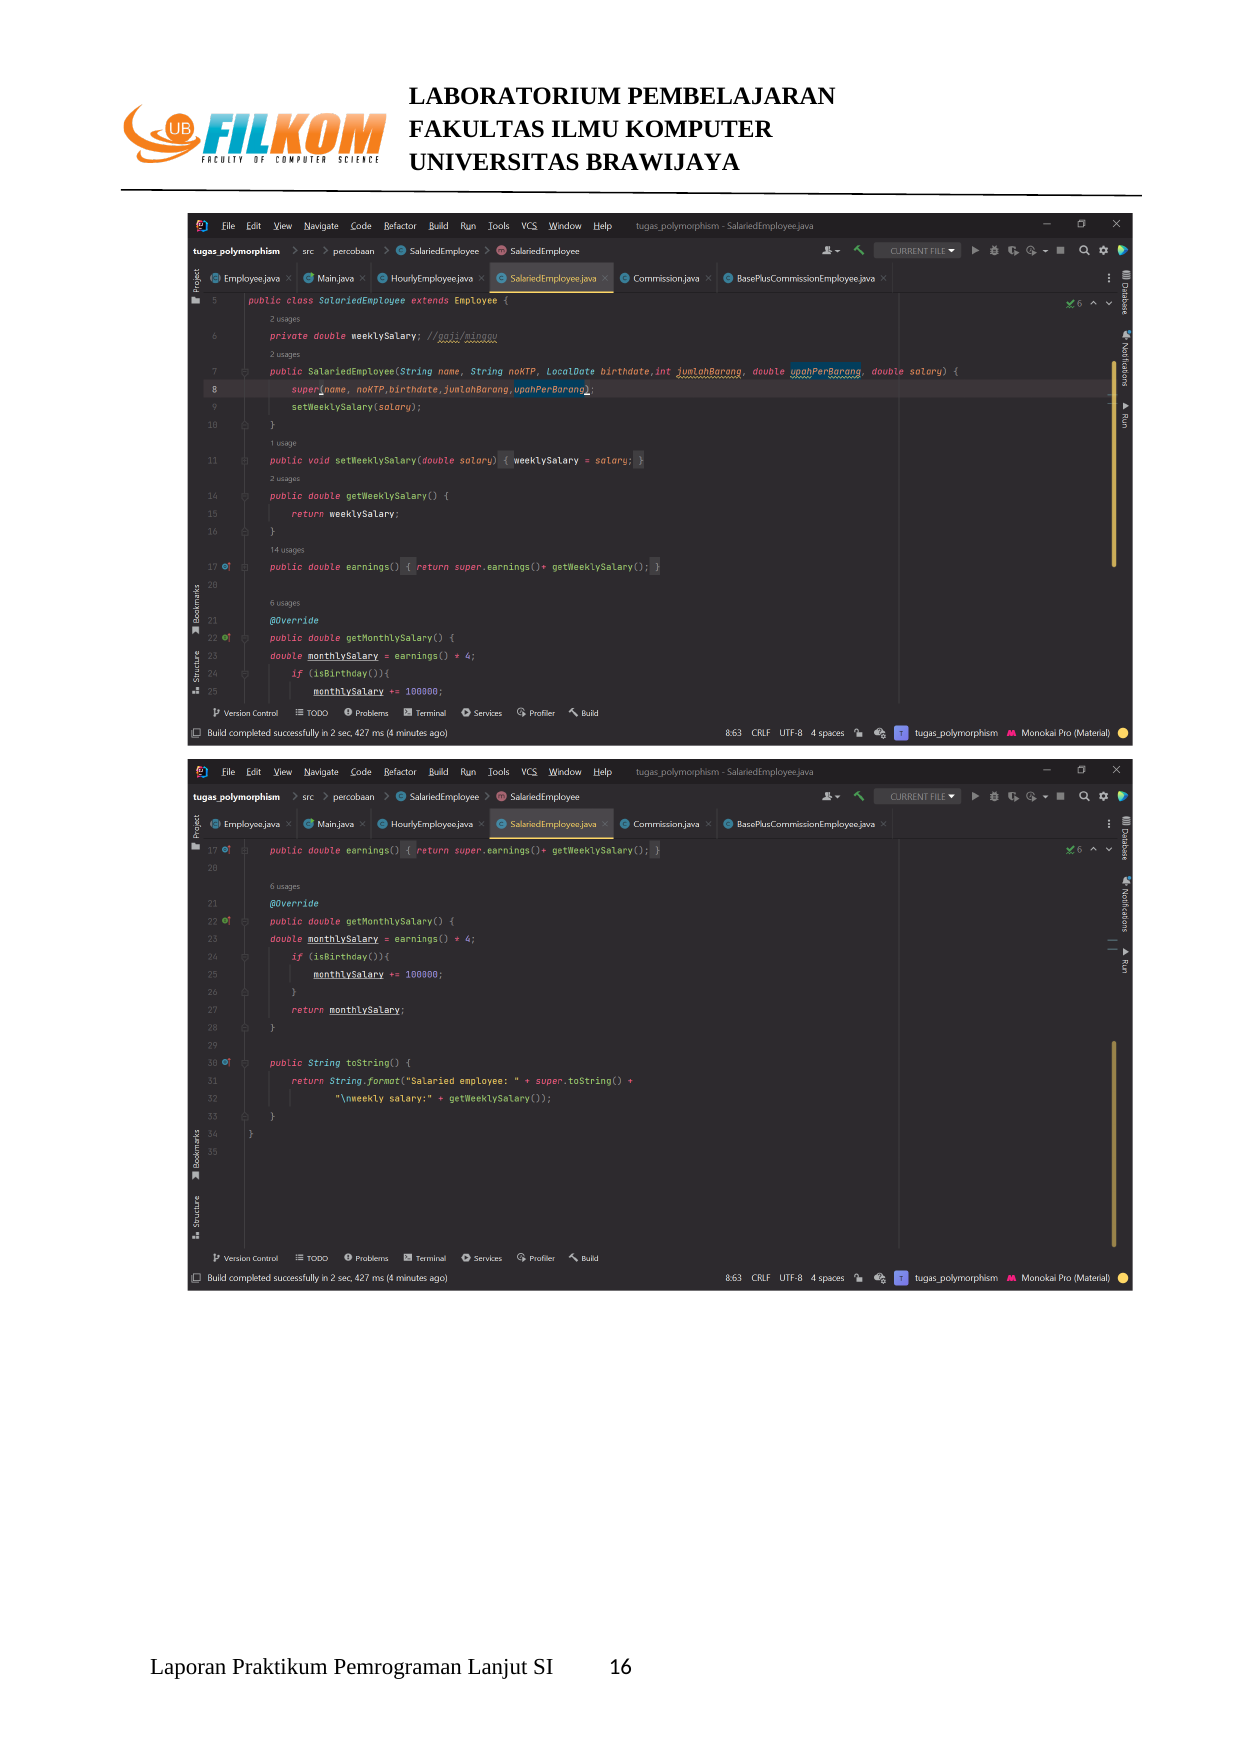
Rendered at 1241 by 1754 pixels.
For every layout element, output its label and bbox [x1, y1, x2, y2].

picture [123, 104, 387, 163]
picture [187, 213, 1133, 746]
picture [187, 759, 1133, 1291]
